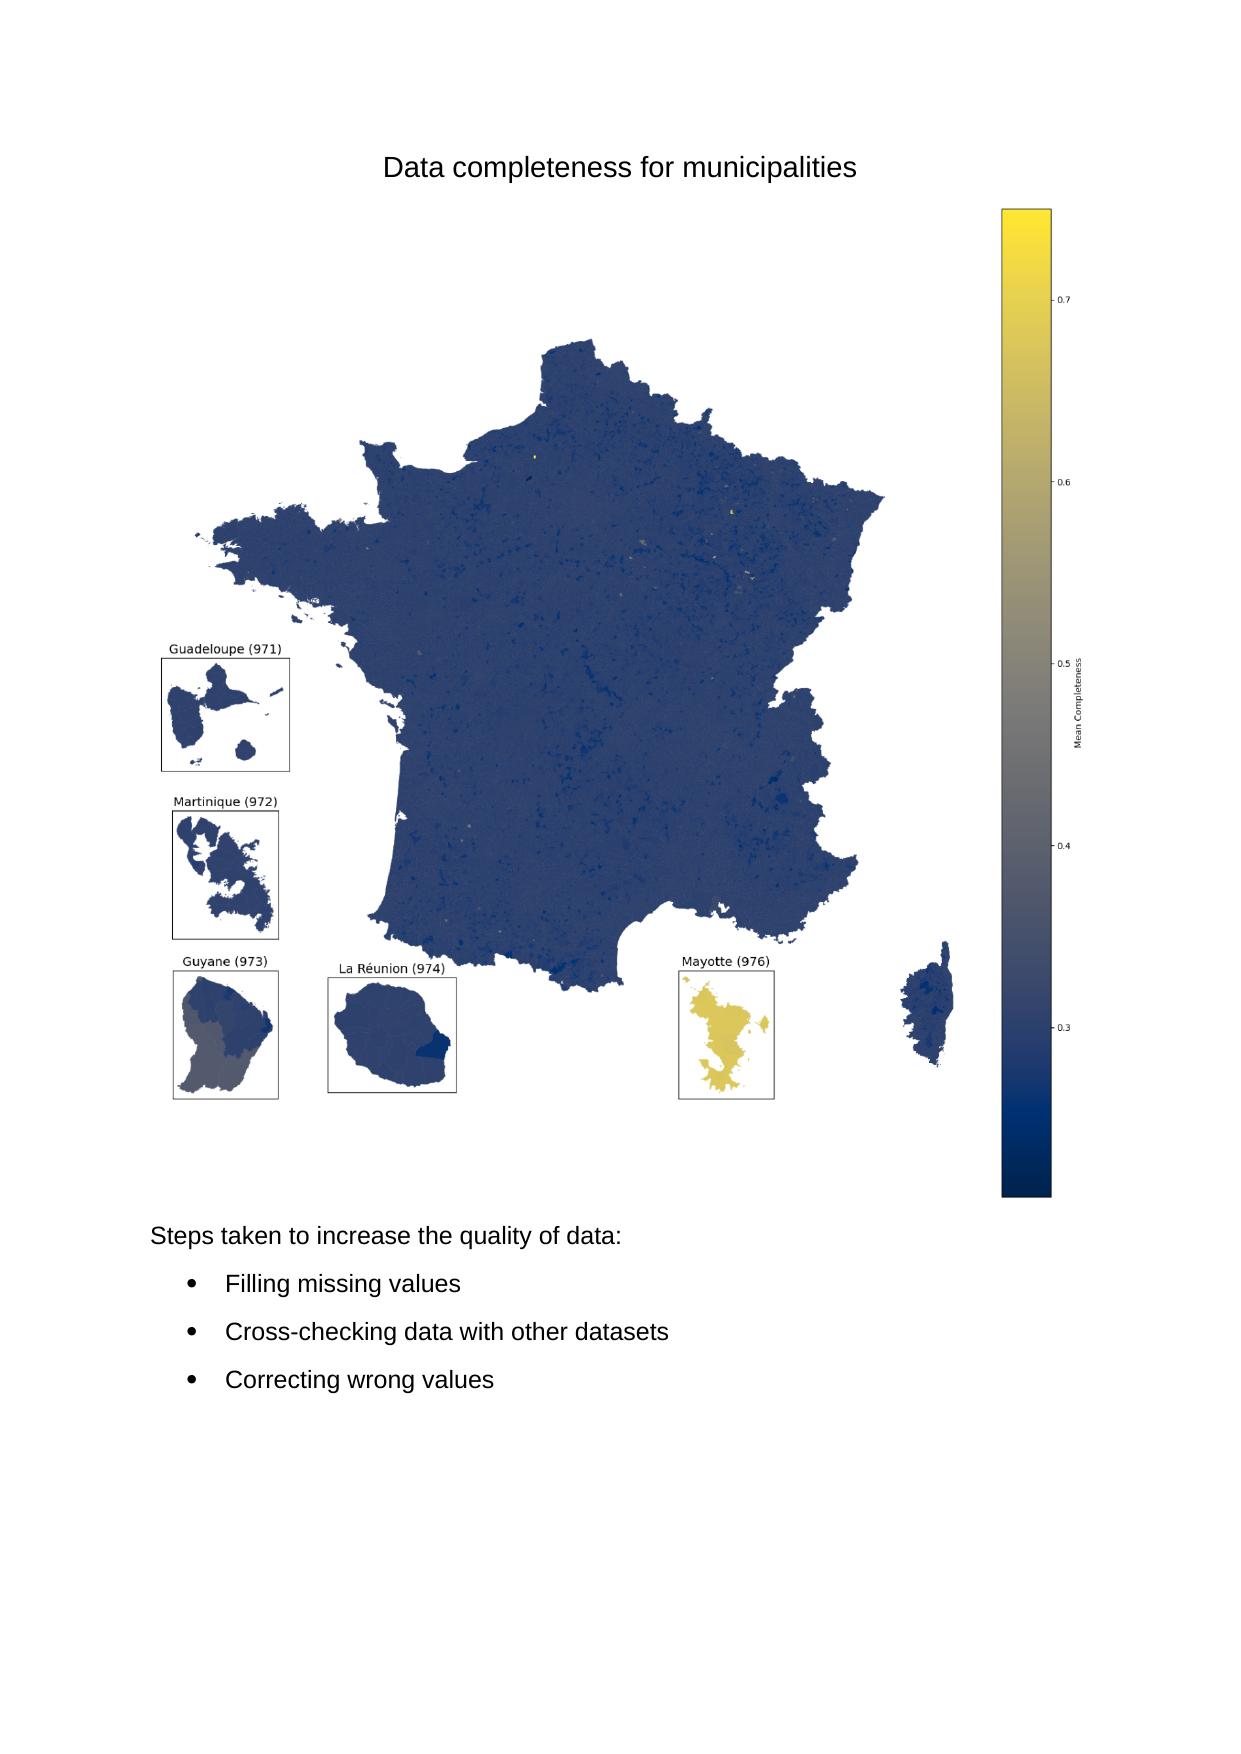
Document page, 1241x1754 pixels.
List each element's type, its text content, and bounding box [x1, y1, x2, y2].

text Steps taken to increase the quality of data: [150, 1221, 1090, 1250]
list Correcting wrong values [187, 1365, 1090, 1393]
list Filling missing values [187, 1269, 1090, 1298]
picture [150, 202, 1089, 1203]
list Cross-checking data with other datasets [187, 1317, 1090, 1346]
text Data completeness for municipalities [150, 150, 1090, 183]
